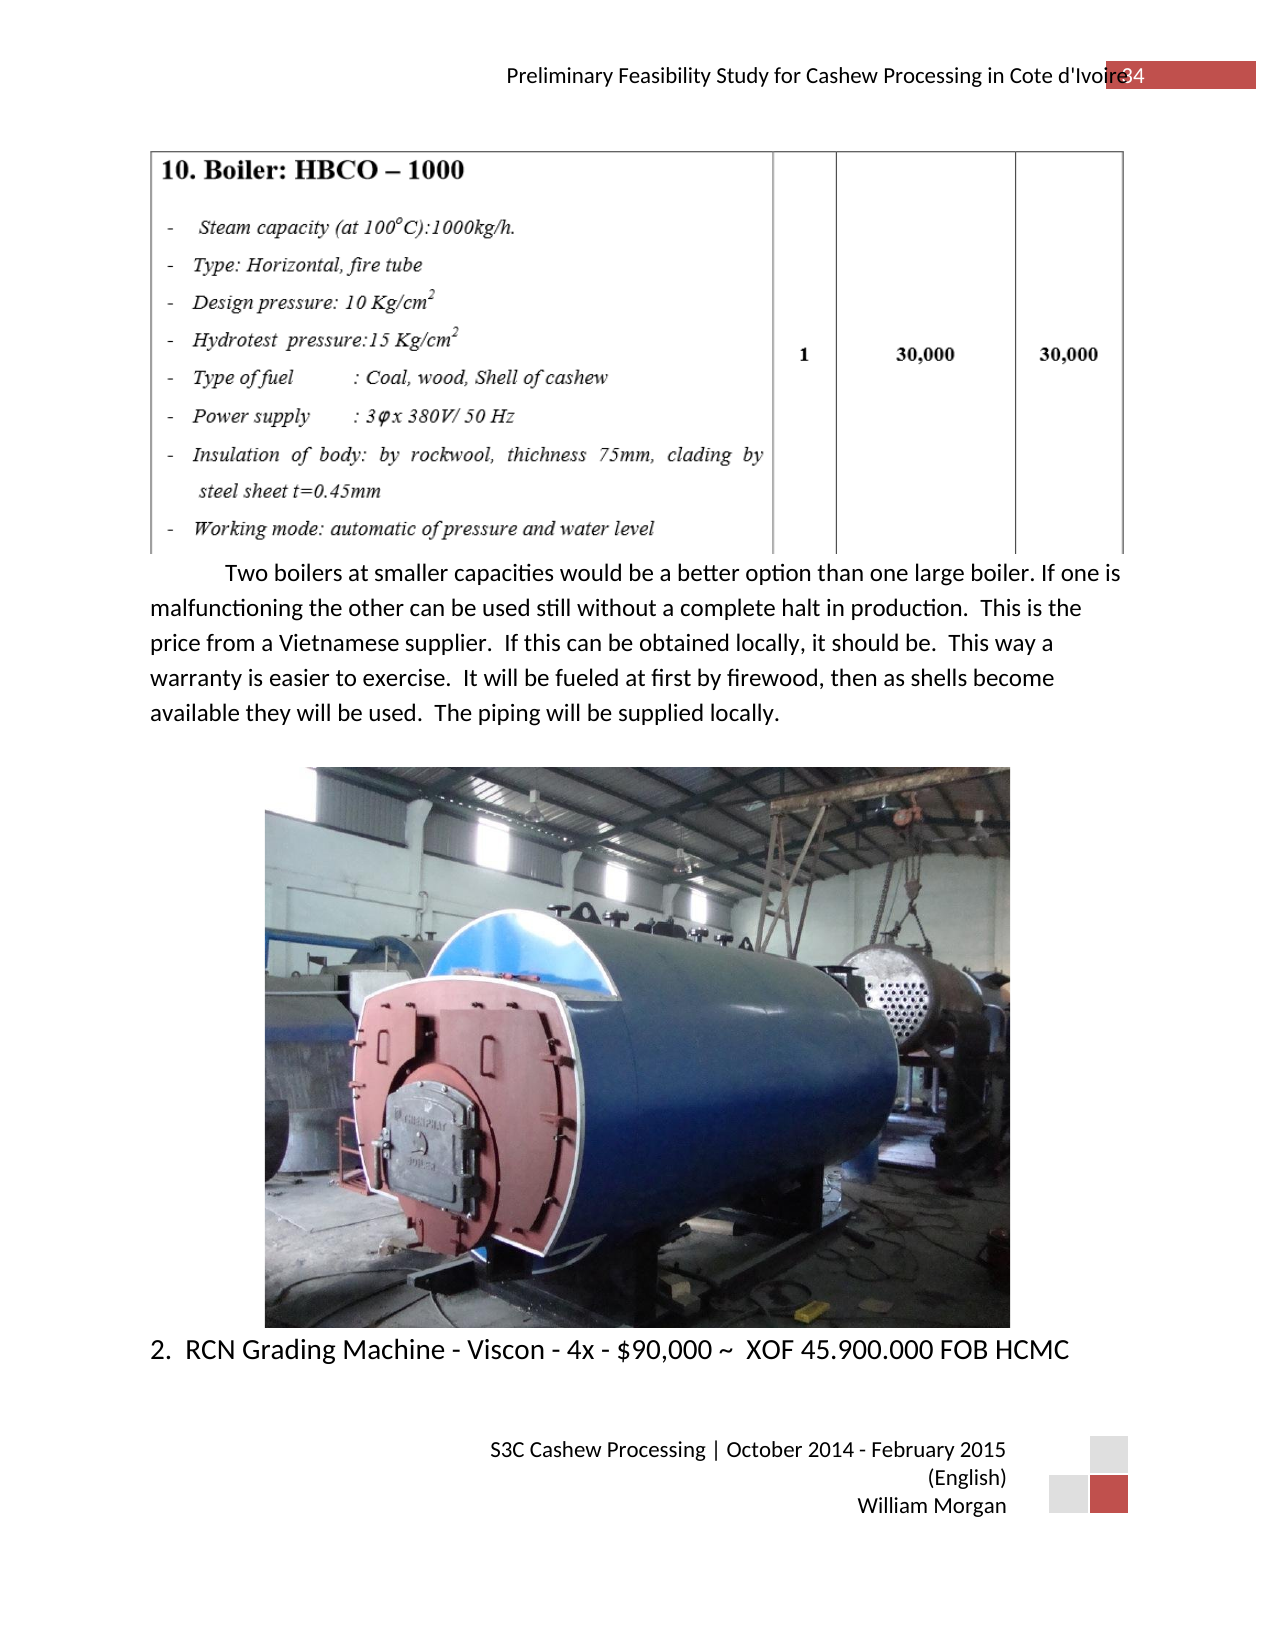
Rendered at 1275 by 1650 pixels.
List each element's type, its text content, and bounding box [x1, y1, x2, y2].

text 2. RCN Grading Machine - Viscon - 4x - $90,000 ~ XOF 45.900.000 FOB HCMC [150, 1331, 1125, 1367]
picture [264, 767, 1011, 1328]
picture [150, 150, 1125, 554]
text Two boilers at smaller capacities would be a better option than one large boiler. If one is malfunctioning the other can be used still without a complete halt in production. This is the price from a Vietnamese supplier. If this can be obtained locally, it should be. This way a warranty is easier to exercise. It will be fueled at first by firewood, then as shells become available they will be used. The piping will be supplied locally. [150, 557, 1125, 728]
